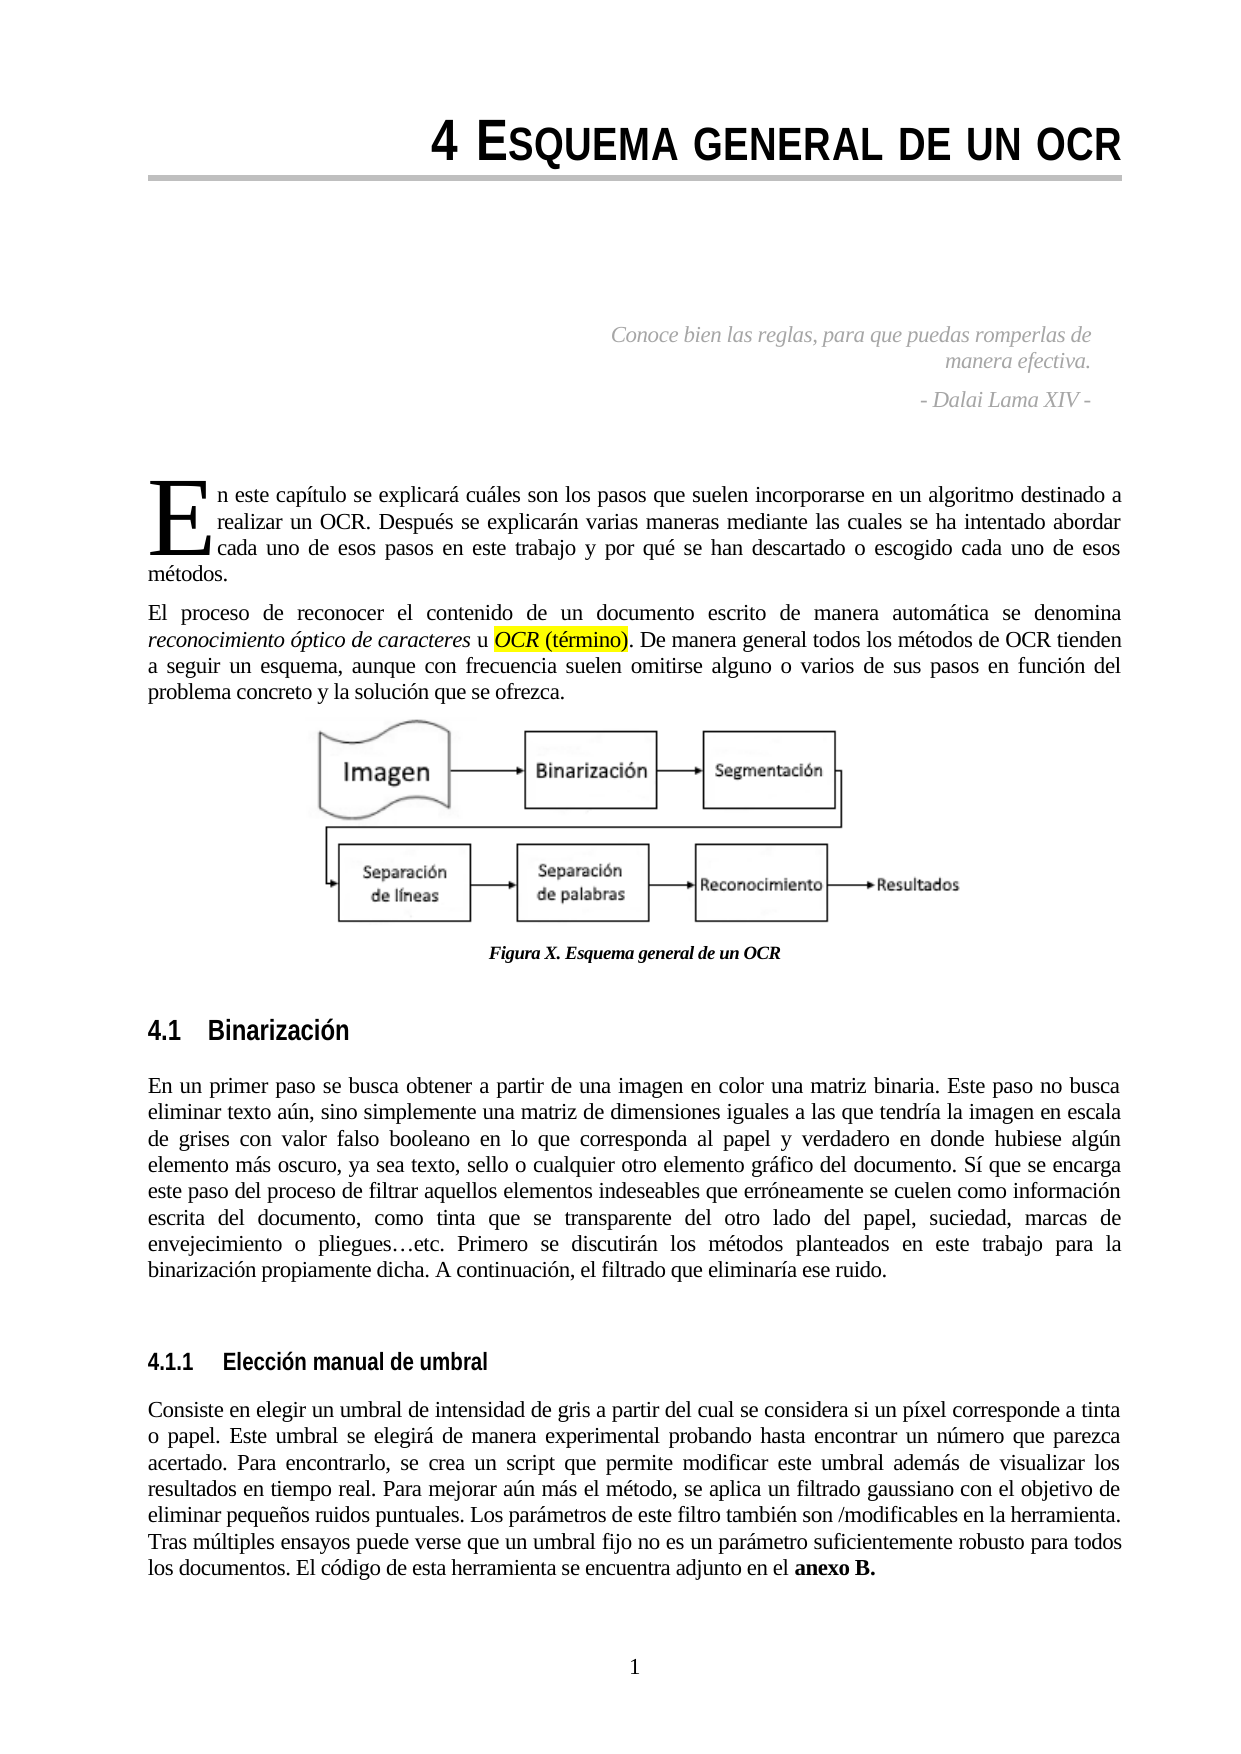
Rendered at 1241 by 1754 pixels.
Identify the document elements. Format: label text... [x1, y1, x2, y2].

text n este capítulo se explicará cuáles son los pasos que suelen incorporarse en un algoritmo destinado a realizar un OCR. Después se explicarán varias maneras mediante las cuales se ha intentado abordar cada uno de esos pasos en este trabajo y por qué se han descartado o escogido cada uno de esos métodos. [148, 481, 1122, 587]
text El proceso de reconocer el contenido de un documento escrito de manera automática se denomina reconocimiento óptico de caracteres u OCR (término). De manera general todos los métodos de OCR tienden a seguir un esquema, aunque con frecuencia suelen omitirse alguno o varios de sus pasos en función del problema concreto y la solución que se ofrezca. [148, 599, 1122, 705]
subtitle Binarización [148, 1013, 1122, 1047]
subtitle Elección manual de umbral [148, 1347, 1122, 1375]
text Figura X. Esquema general de un OCR [148, 942, 1122, 963]
picture [304, 717, 965, 930]
subtitle Esquema general de un ocr [148, 106, 1122, 175]
text Consiste en elegir un umbral de intensidad de gris a partir del cual se considera si un píxel corresponde a tinta o papel. Este umbral se elegirá de manera experimental probando hasta encontrar un número que parezca acertado. Para encontrarlo, se crea un script que permite modificar este umbral además de visualizar los resultados en tiempo real. Para mejorar aún más el método, se aplica un filtrado gaussiano con el objetivo de eliminar pequeños ruidos puntuales. Los parámetros de este filtro también son /modificables en la herramienta. Tras múltiples ensayos puede verse que un umbral fijo no es un parámetro suficientemente robusto para todos los documentos. El código de esta herramienta se encuentra adjunto en el anexo B. [148, 1396, 1122, 1581]
text En un primer paso se busca obtener a partir de una imagen en color una matriz binaria. Este paso no busca eliminar texto aún, sino simplemente una matriz de dimensiones iguales a las que tendría la imagen en escala de grises con valor falso booleano en lo que corresponda al papel y verdadero en donde hubiese algún elemento más oscuro, ya sea texto, sello o cualquier otro elemento gráfico del documento. Sí que se encarga este paso del proceso de filtrar aquellos elementos indeseables que erróneamente se cuelen como información escrita del documento, como tinta que se transparente del otro lado del papel, suciedad, marcas de envejecimiento o pliegues…etc. Primero se discutirán los métodos planteados en este trabajo para la binarización propiamente dicha. A continuación, el filtrado que eliminaría ese ruido. [148, 1072, 1122, 1283]
